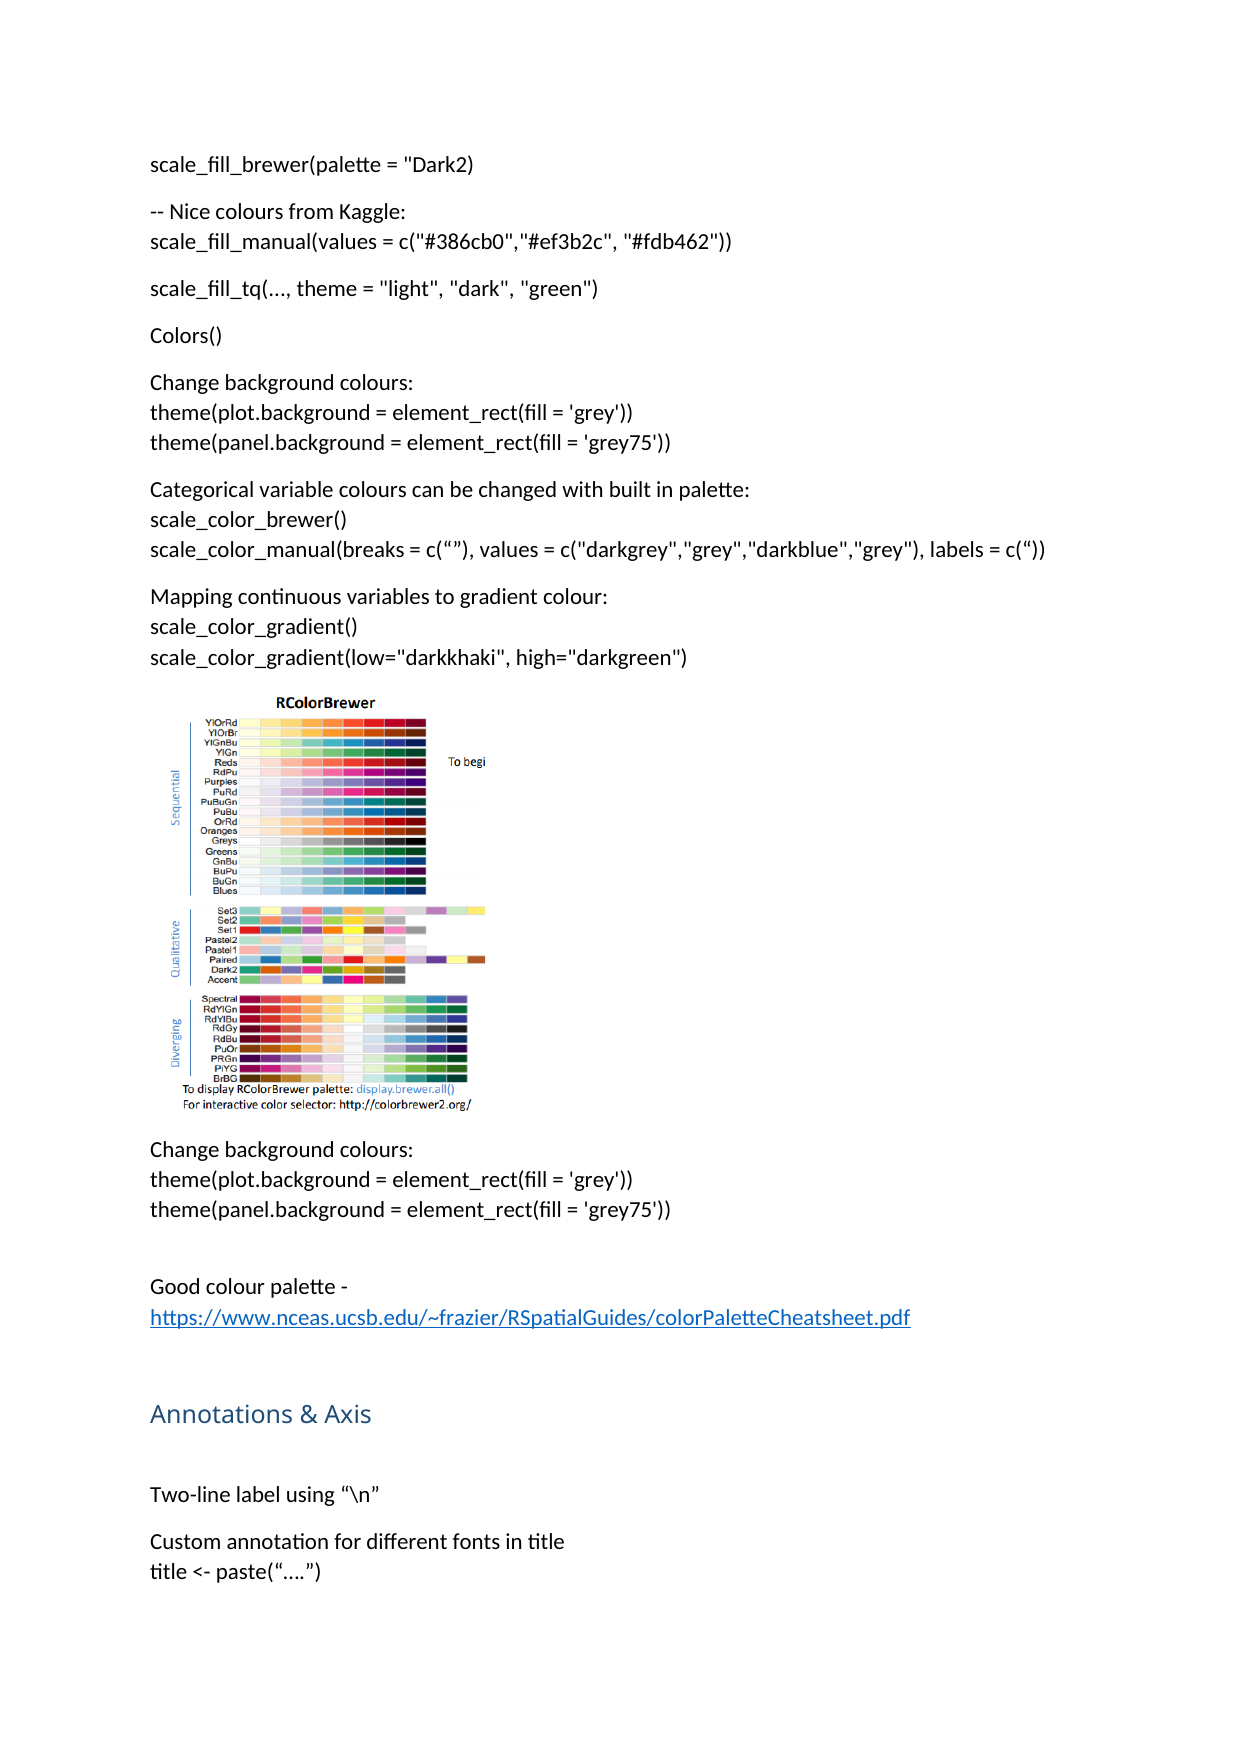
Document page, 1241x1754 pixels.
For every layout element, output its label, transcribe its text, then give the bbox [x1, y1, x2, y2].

text scale_fill_tq(..., theme = "light", "dark", "green") [150, 274, 1090, 302]
text Colors() [150, 321, 1090, 349]
text Change background colours: theme(plot.background = element_rect(fill = 'grey')) theme(panel.background = element_rect(fill = 'grey75')) [150, 1135, 1090, 1223]
text -- Nice colours from Kaggle: scale_fill_manual(values = c("#386cb0","#ef3b2c", "#fdb462")) [150, 197, 1090, 255]
text Good colour palette - https://www.nceas.ucsb.edu/~frazier/RSpatialGuides/colorPaletteCheatsheet.pdf [150, 1242, 1090, 1331]
text Two-line label using “\n” [150, 1480, 1090, 1508]
text Categorical variable colours can be changed with built in palette: scale_color_brewer() scale_color_manual(breaks = c(“”), values = c("darkgrey","grey","darkblue","grey"), labels = c(“)) [150, 475, 1090, 563]
text scale_fill_brewer(palette = "Dark2) [150, 150, 1090, 178]
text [150, 1527, 1090, 1585]
picture [150, 689, 486, 1117]
text Change background colours: theme(plot.background = element_rect(fill = 'grey')) theme(panel.background = element_rect(fill = 'grey75')) [150, 368, 1090, 456]
subtitle Annotations & Axis [150, 1396, 1090, 1431]
text Mapping continuous variables to gradient colour: scale_color_gradient() scale_color_gradient(low="darkkhaki", high="darkgreen") [150, 582, 1090, 671]
